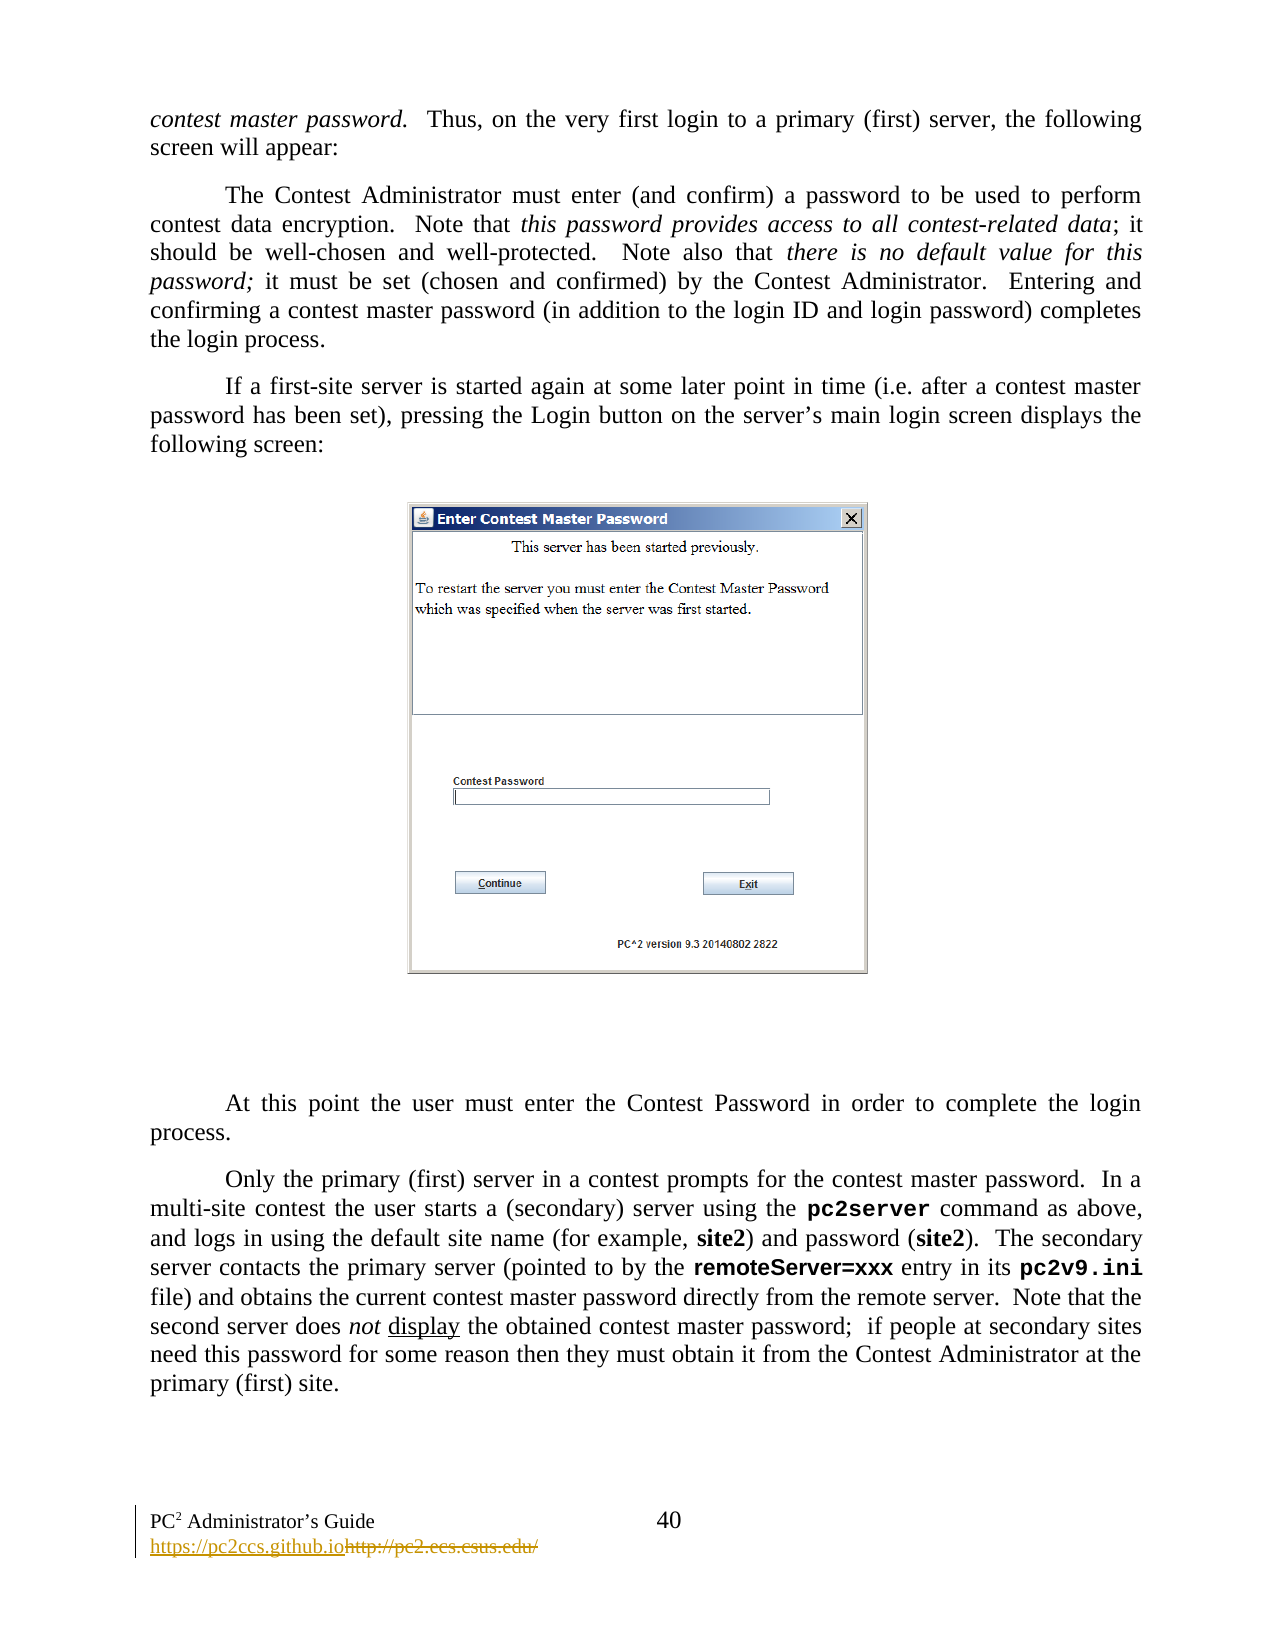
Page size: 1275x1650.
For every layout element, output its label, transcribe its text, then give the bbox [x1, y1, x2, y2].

picture [407, 502, 868, 974]
text The Contest Administrator must enter (and confirm) a password to be used to perform contest data encryption. Note that this password provides access to all contest-related data; it should be well-chosen and well-protected. Note also that there is no default value for this password; it must be set (chosen and confirmed) by the Contest Administrator. Entering and confirming a contest master password (in addition to the login ID and login password) completes the login process. [150, 180, 1143, 352]
text At this point the user must enter the Contest Password in order to complete the login process. [150, 1088, 1143, 1145]
text Only the primary (first) server in a contest prompts for the contest master password. In a multi-site contest the user starts a (secondary) server using the pc2server command as above, and logs in using the default site name (for example, site2) and password (site2). The secondary server contacts the primary server (pointed to by the remoteServer=xxx entry in its pc2v9.ini file) and obtains the current contest master password directly from the remote server. Note that the second server does not display the obtained contest master password; if people at secondary sites need this password for some reason then they must obtain it from the Contest Administrator at the primary (first) site. [150, 1164, 1143, 1397]
text If a first-site server is started again at some later point in time (i.e. after a contest master password has been set), pressing the Login button on the server’s main login screen displays the following screen: [150, 371, 1143, 457]
